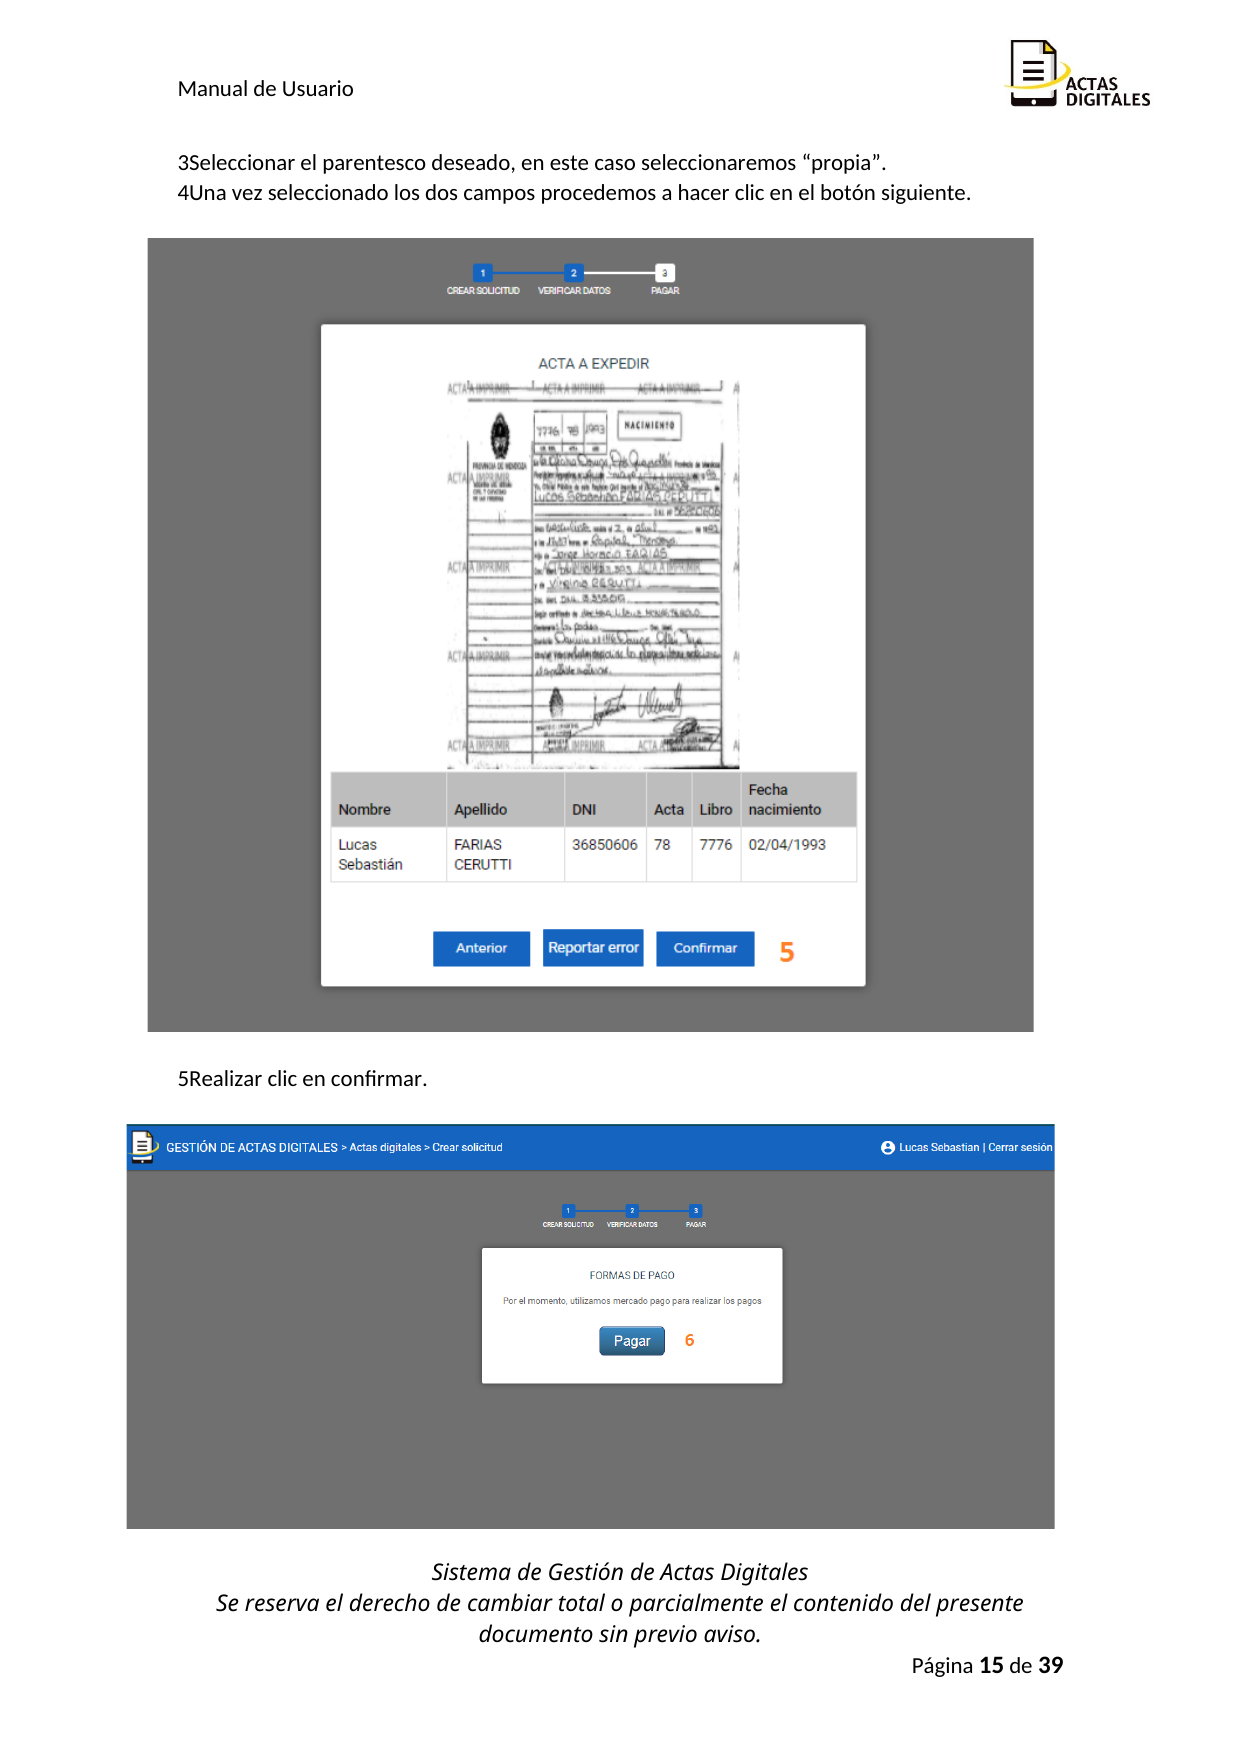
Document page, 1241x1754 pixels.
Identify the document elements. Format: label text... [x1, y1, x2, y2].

list Realizar clic en confirmar. [177, 1064, 1063, 1092]
picture [126, 1124, 1055, 1529]
list Una vez seleccionado los dos campos procedemos a hacer clic en el botón siguiente. [177, 178, 1063, 206]
list Seleccionar el parentesco deseado, en este caso seleccionaremos “propia”. [177, 148, 1063, 176]
picture [1003, 34, 1161, 114]
picture [147, 238, 1034, 1032]
